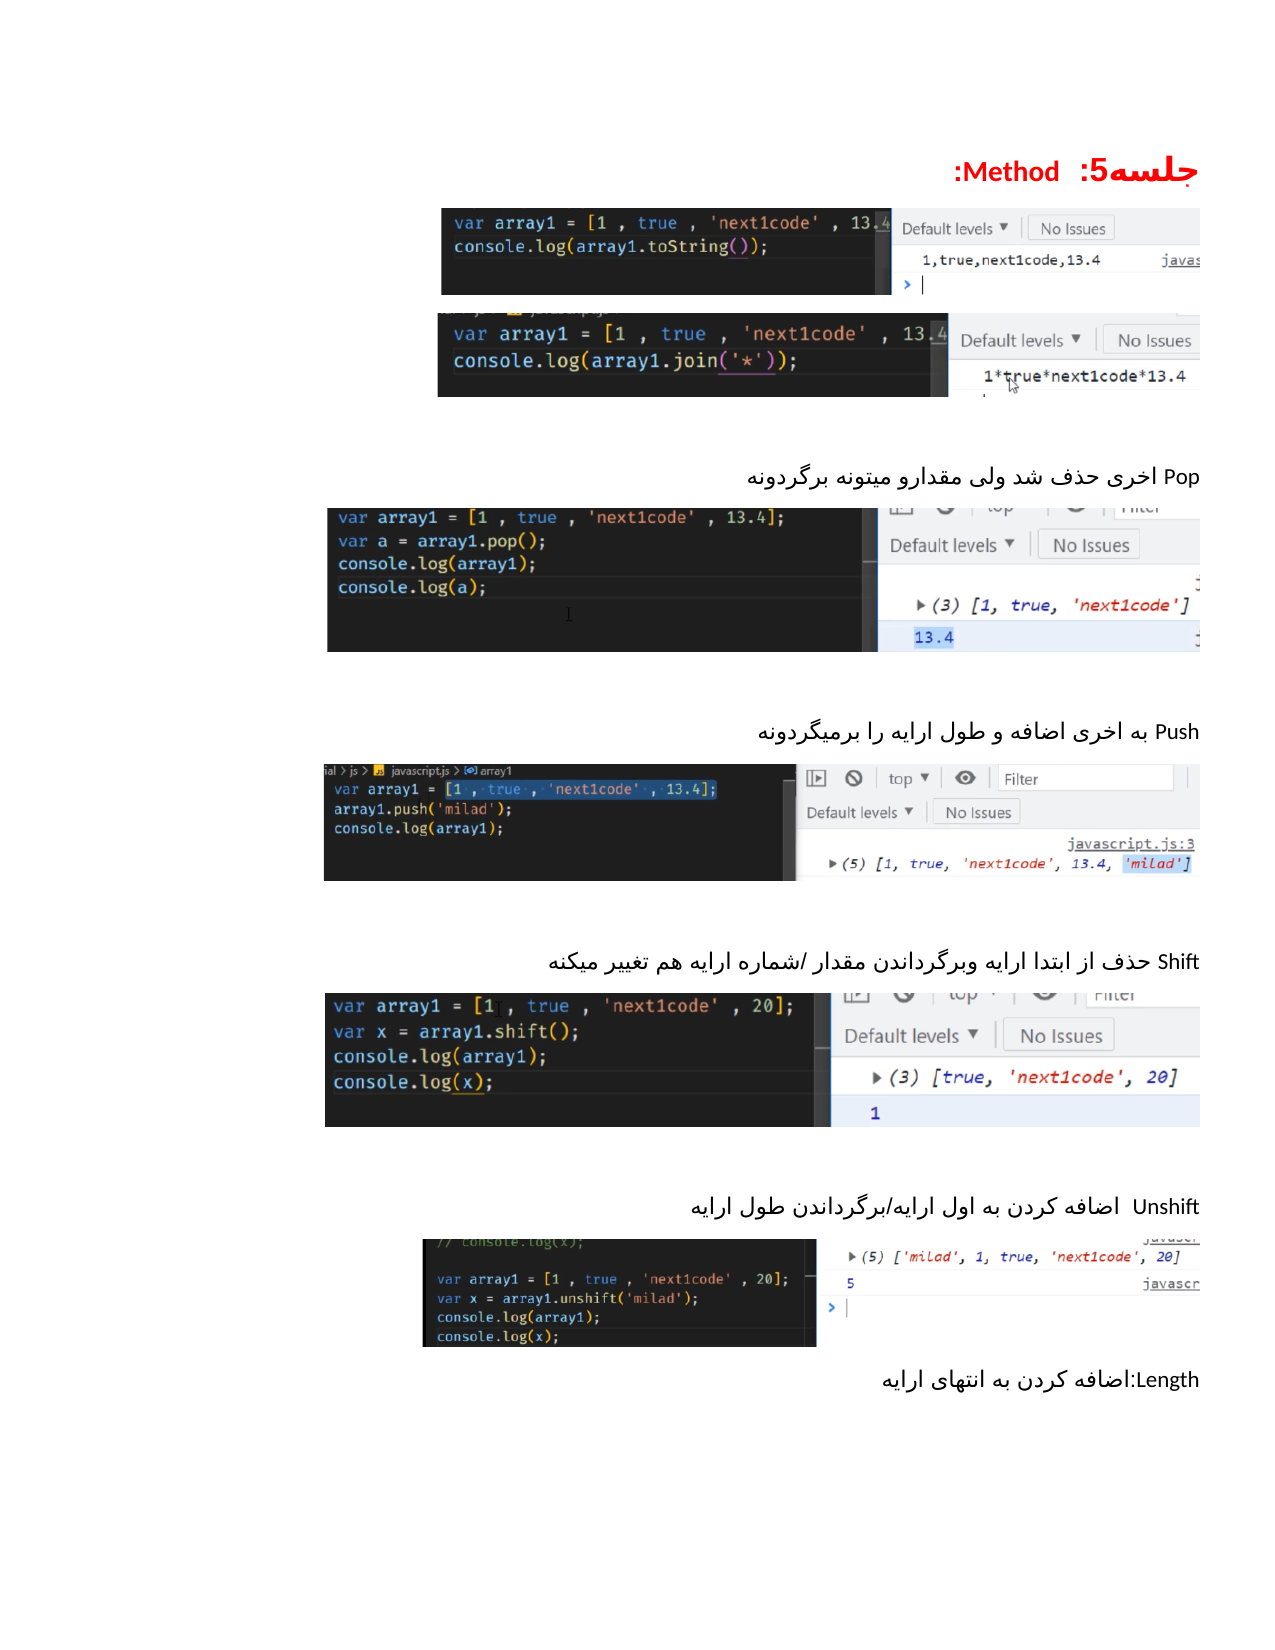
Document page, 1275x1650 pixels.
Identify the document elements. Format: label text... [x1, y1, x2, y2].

picture [327, 508, 1200, 652]
picture [422, 1239, 1200, 1347]
picture [323, 764, 1200, 881]
text Shift حذف از ابتدا ارایه وبرگرداندن مقدار /شماره ارایه هم تغییر میکنه [75, 947, 1200, 975]
text Pop اخری حذف شد ولی مقدارو میتونه برگردونه [75, 462, 1200, 490]
picture [441, 208, 1200, 295]
picture [437, 313, 1200, 397]
picture [325, 993, 1200, 1127]
text Unshift اضافه کردن به اول ارایه/برگرداندن طول ارایه [75, 1192, 1200, 1221]
text جلسه5: Method: [75, 150, 1200, 188]
text Push به اخری اضافه و طول ارایه را برمیگردونه [75, 717, 1200, 745]
text Length:اضافه کردن به انتهای ارایه [75, 1365, 1200, 1393]
